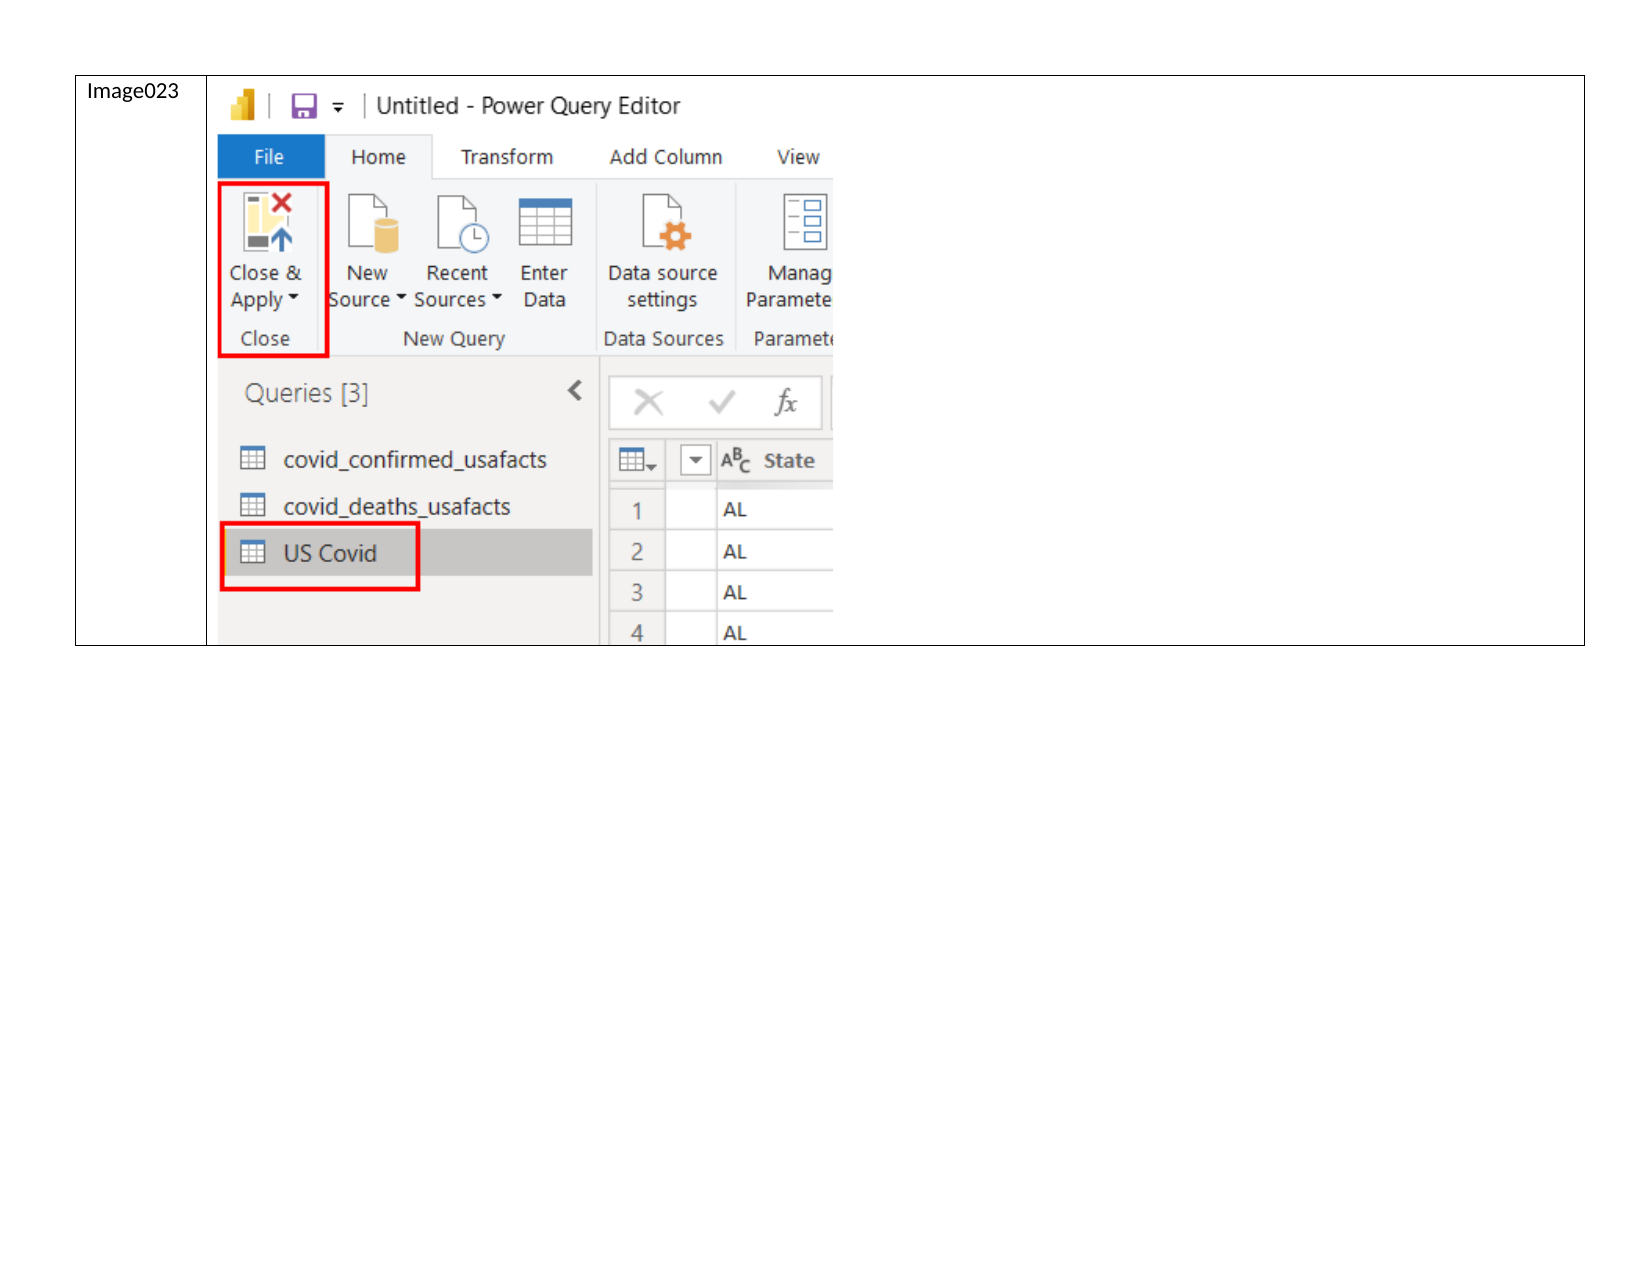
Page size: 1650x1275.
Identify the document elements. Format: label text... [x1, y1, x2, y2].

picture [217, 76, 834, 645]
table_cell [834, 76, 1584, 645]
table_cell [207, 76, 217, 645]
table_cell Image023 [76, 76, 206, 645]
